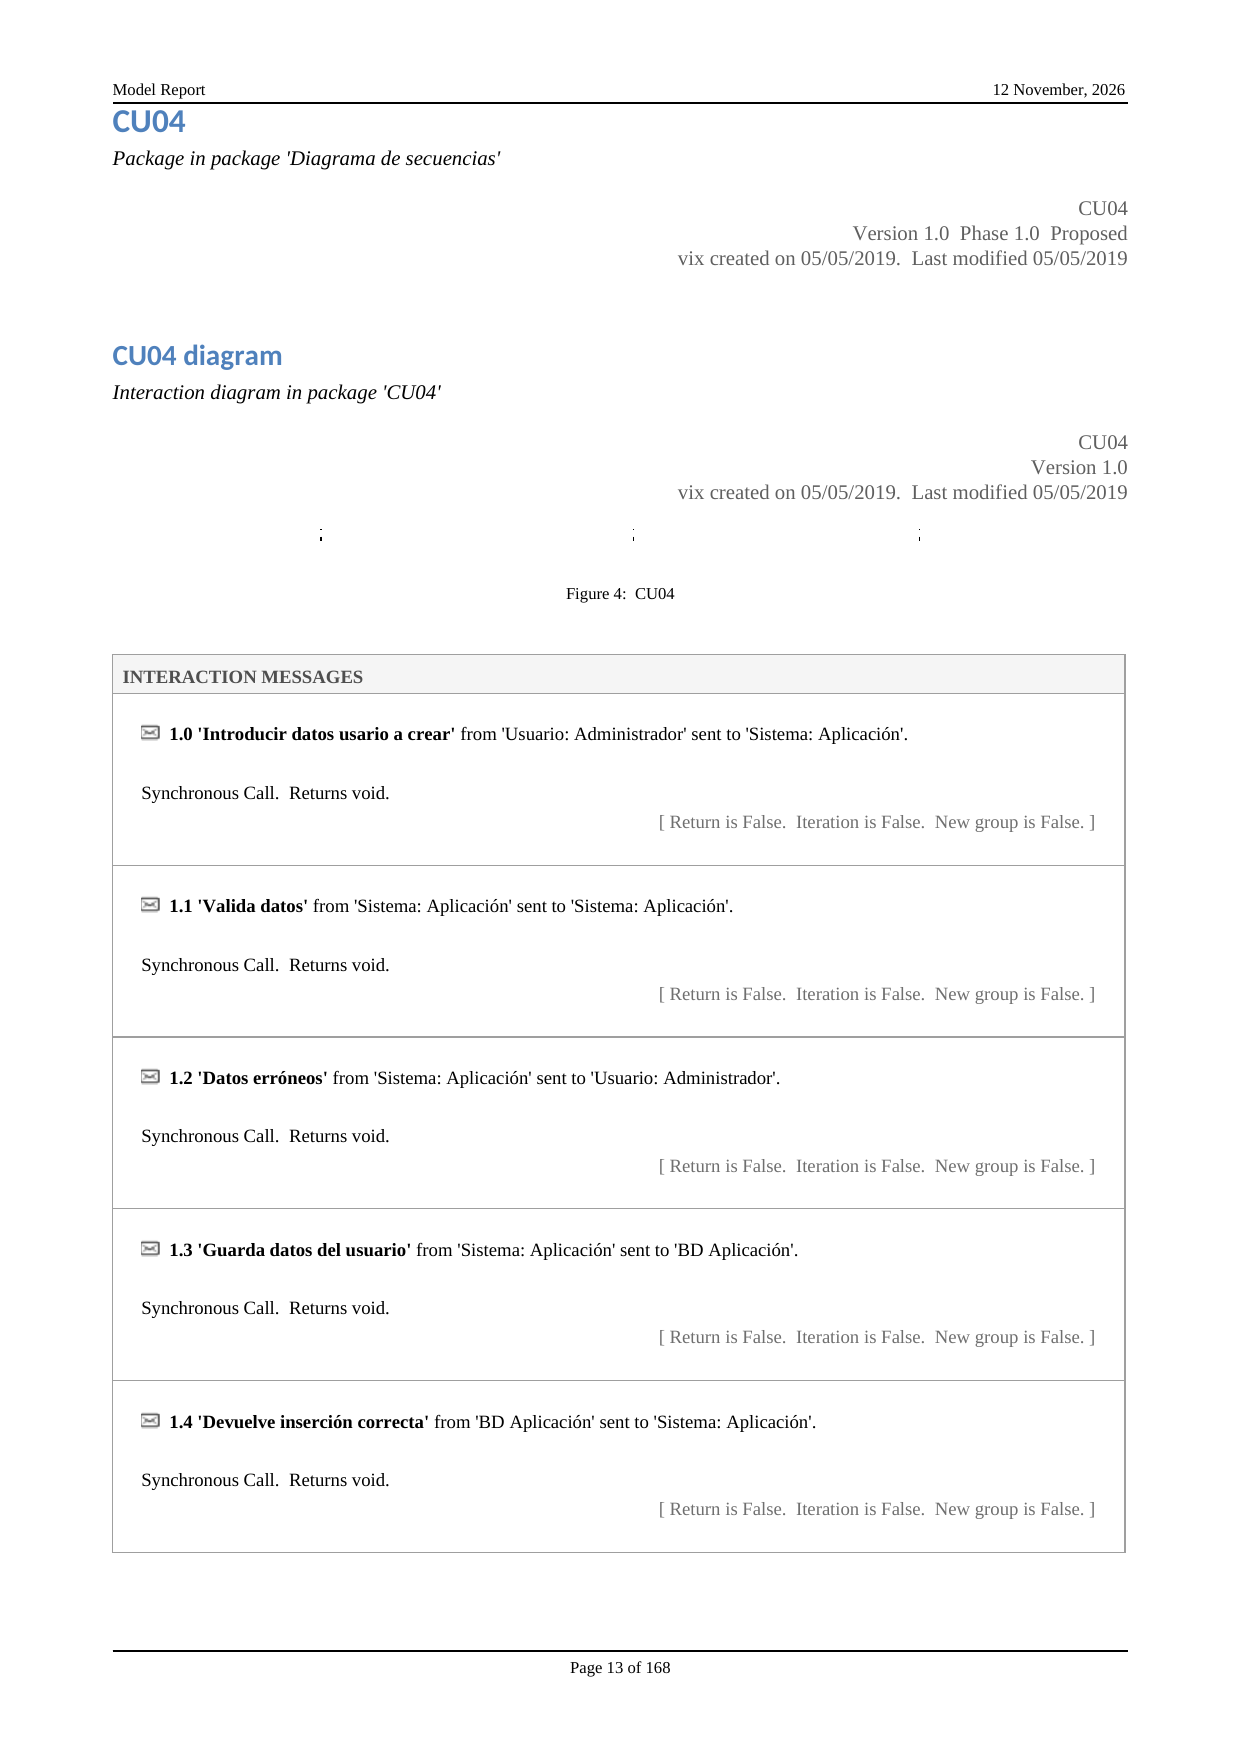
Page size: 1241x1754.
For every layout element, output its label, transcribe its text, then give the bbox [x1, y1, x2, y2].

picture [141, 1237, 160, 1257]
text Version 1.0 Phase 1.0 Proposed [112, 221, 1128, 246]
table_header 1.4 'Devuelve inserción correcta' from 'BD Aplicación' sent to 'Sistema: Aplicación'. Synchronous Call. Returns void. [ Return is False. Iteration is False. New group is False. ] [113, 1381, 1124, 1552]
text Version 1.0 [112, 454, 1128, 479]
table_header 1.3 'Guarda datos del usuario' from 'Sistema: Aplicación' sent to 'BD Aplicación'. Synchronous Call. Returns void. [ Return is False. Iteration is False. New group is False. ] [113, 1209, 1124, 1380]
text CU04 [112, 429, 1128, 454]
text CU04 [112, 579, 1128, 604]
table_cell 1.0 'Introducir datos usario a crear' from 'Usuario: Administrador' sent to 'Sistema: Aplicación'. Synchronous Call. Returns void. [ Return is False. Iteration is False. New group is False. ] [113, 694, 1124, 864]
table_header INTERACTION MESSAGES [113, 655, 1124, 693]
text Interaction diagram in package 'CU04' [112, 379, 1128, 404]
text vix created on 05/05/2019. Last modified 05/05/2019 [112, 479, 1128, 504]
subtitle CU04 diagram [112, 346, 1128, 371]
text Package in package 'Diagrama de secuencias' [112, 146, 1128, 171]
table_header 1.1 'Valida datos' from 'Sistema: Aplicación' sent to 'Sistema: Aplicación'. Synchronous Call. Returns void. [ Return is False. Iteration is False. New group is False. ] [113, 866, 1124, 1036]
picture [141, 722, 160, 741]
text CU04 [112, 196, 1128, 221]
text vix created on 05/05/2019. Last modified 05/05/2019 [112, 246, 1128, 271]
table_header 1.2 'Datos erróneos' from 'Sistema: Aplicación' sent to 'Usuario: Administrador'. Synchronous Call. Returns void. [ Return is False. Iteration is False. New group is False. ] [113, 1038, 1124, 1208]
subtitle CU04 [112, 112, 1128, 137]
picture [141, 893, 160, 913]
picture [141, 1065, 160, 1085]
picture [141, 1409, 160, 1429]
